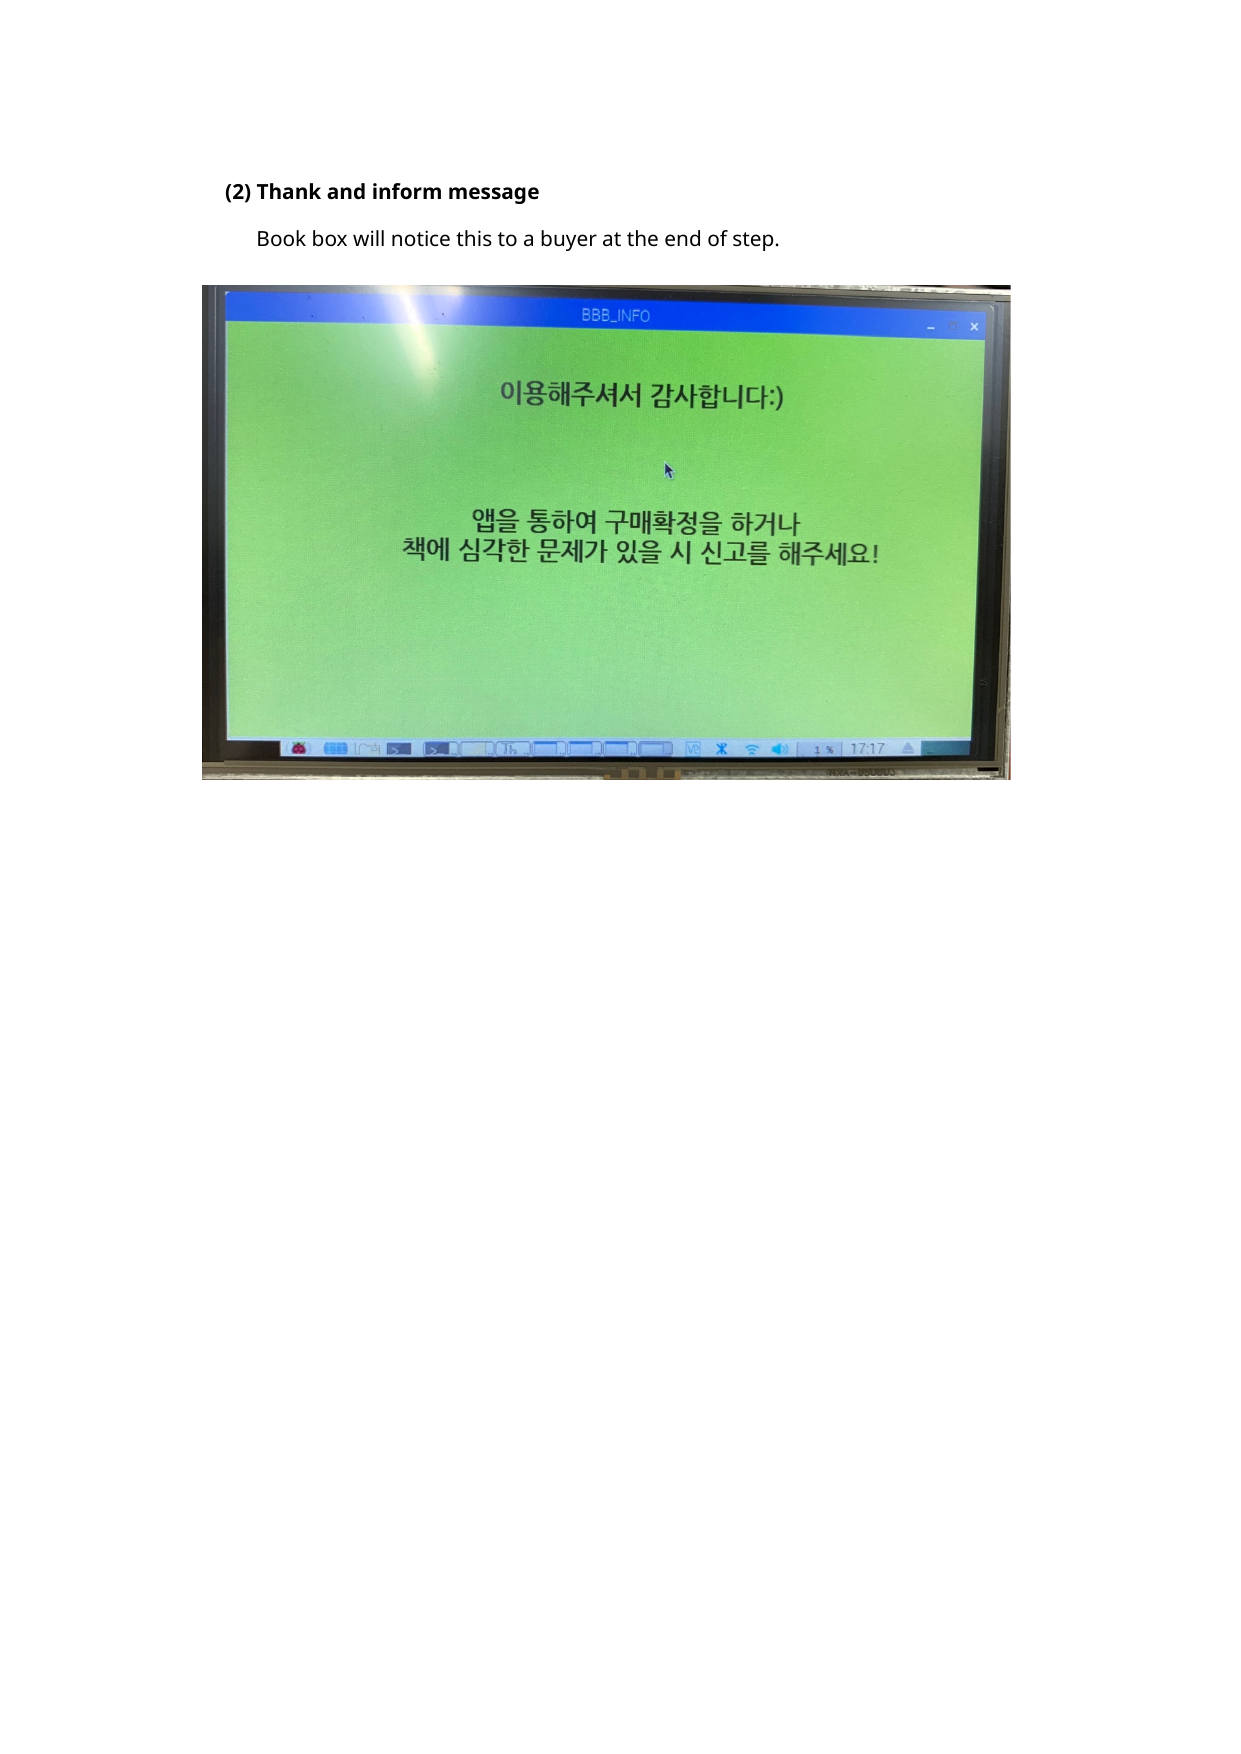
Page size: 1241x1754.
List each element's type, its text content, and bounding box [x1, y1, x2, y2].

list (2) Thank and inform message [225, 177, 1090, 206]
picture [202, 285, 1011, 780]
list Book box will notice this to a buyer at the end of step. [246, 224, 1090, 253]
